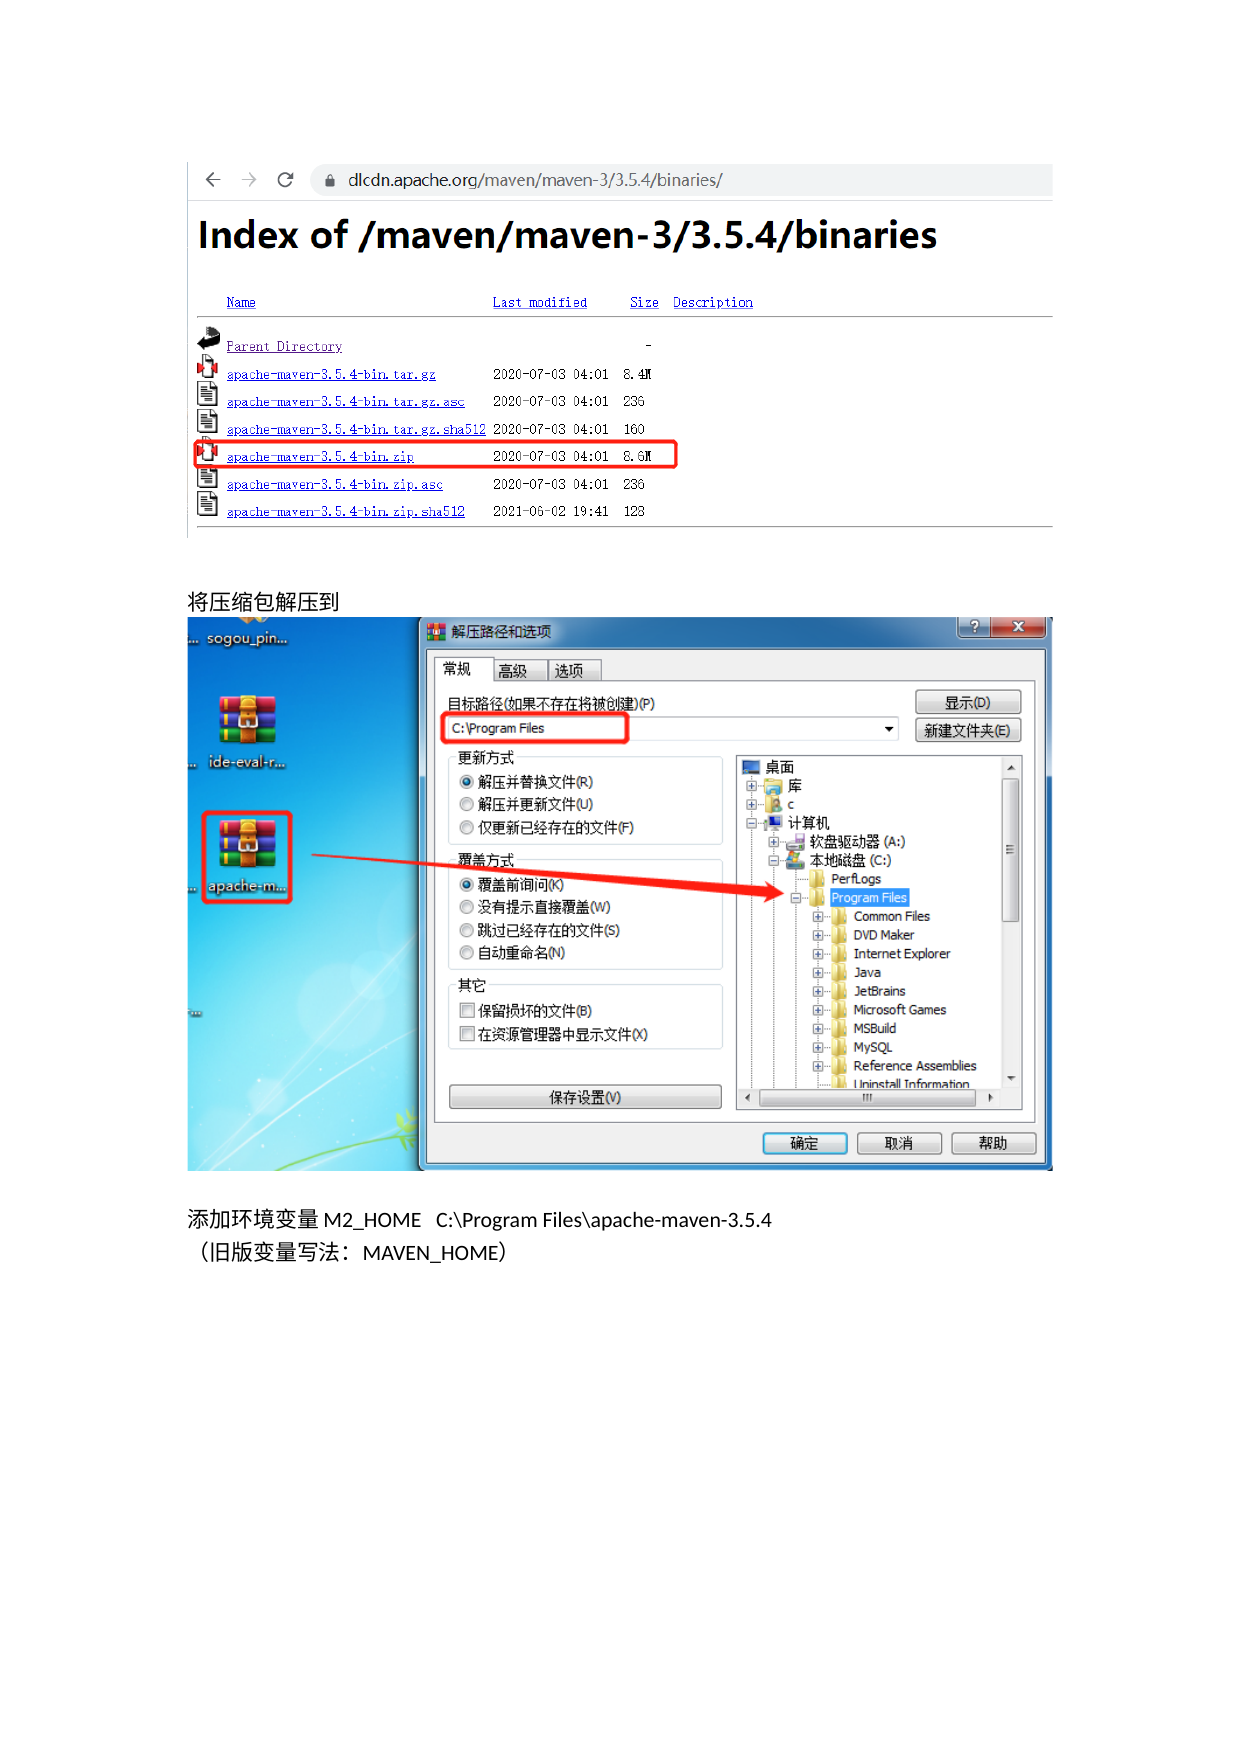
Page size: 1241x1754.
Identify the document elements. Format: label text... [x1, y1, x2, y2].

picture [187, 162, 1053, 538]
picture [187, 617, 1053, 1171]
text 添加环境变量M2_HOME C:\Program Files\apache-maven-3.5.4 [187, 1202, 1053, 1234]
text 将压缩包解压到 [187, 584, 1053, 617]
text （旧版变量写法：MAVEN_HOME） [187, 1234, 1053, 1267]
